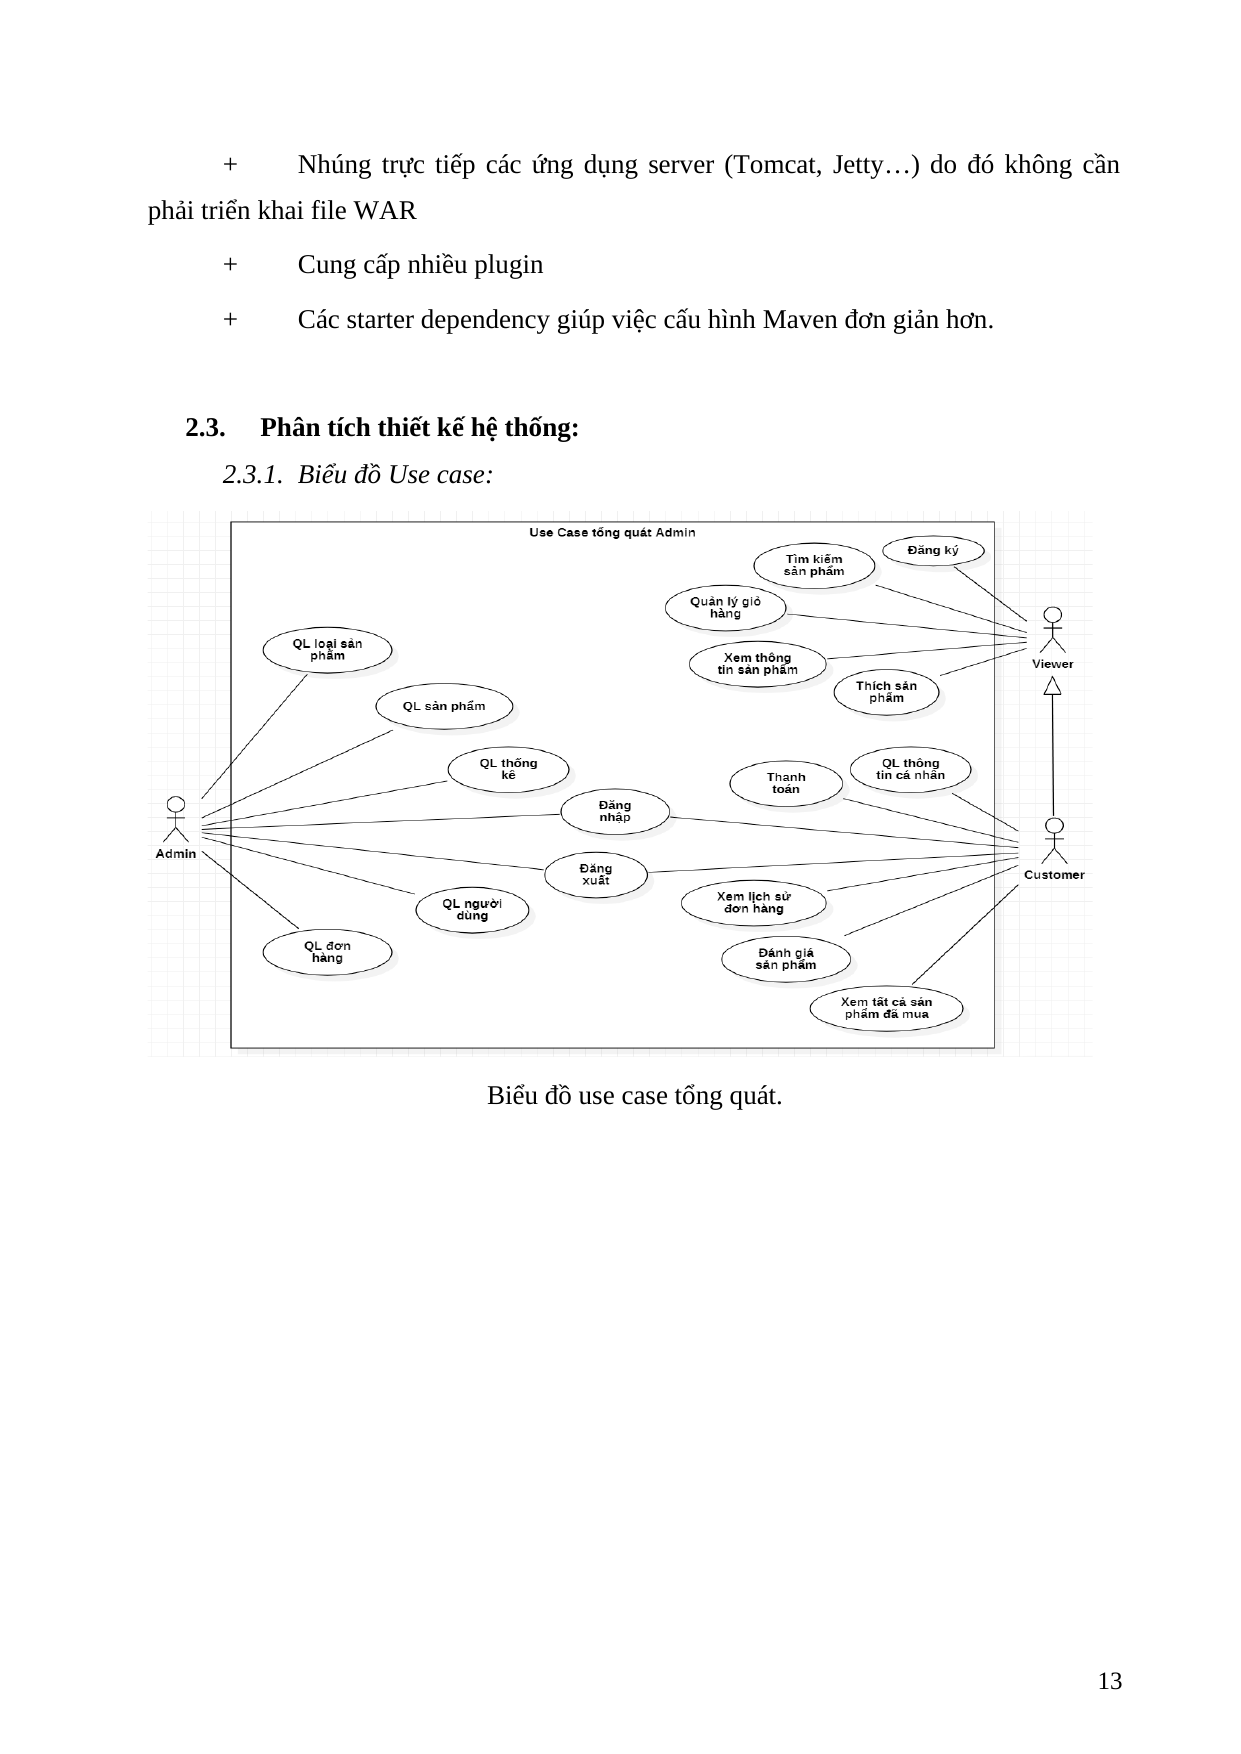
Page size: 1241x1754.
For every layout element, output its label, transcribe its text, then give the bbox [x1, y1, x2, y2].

list Biểu đồ Use case: [223, 458, 1122, 489]
text + Các starter dependency giúp việc cấu hình Maven đơn giản hơn. [148, 303, 1122, 334]
list Phân tích thiết kế hệ thống: [185, 411, 1122, 442]
text Biểu đồ use case tổng quát. [148, 1079, 1122, 1110]
picture [147, 511, 1093, 1057]
text + Cung cấp nhiều plugin [148, 248, 1122, 280]
text + Nhúng trực tiếp các ứng dụng server (Tomcat, Jetty…) do đó không cần phải triển khai file WAR [148, 148, 1122, 226]
